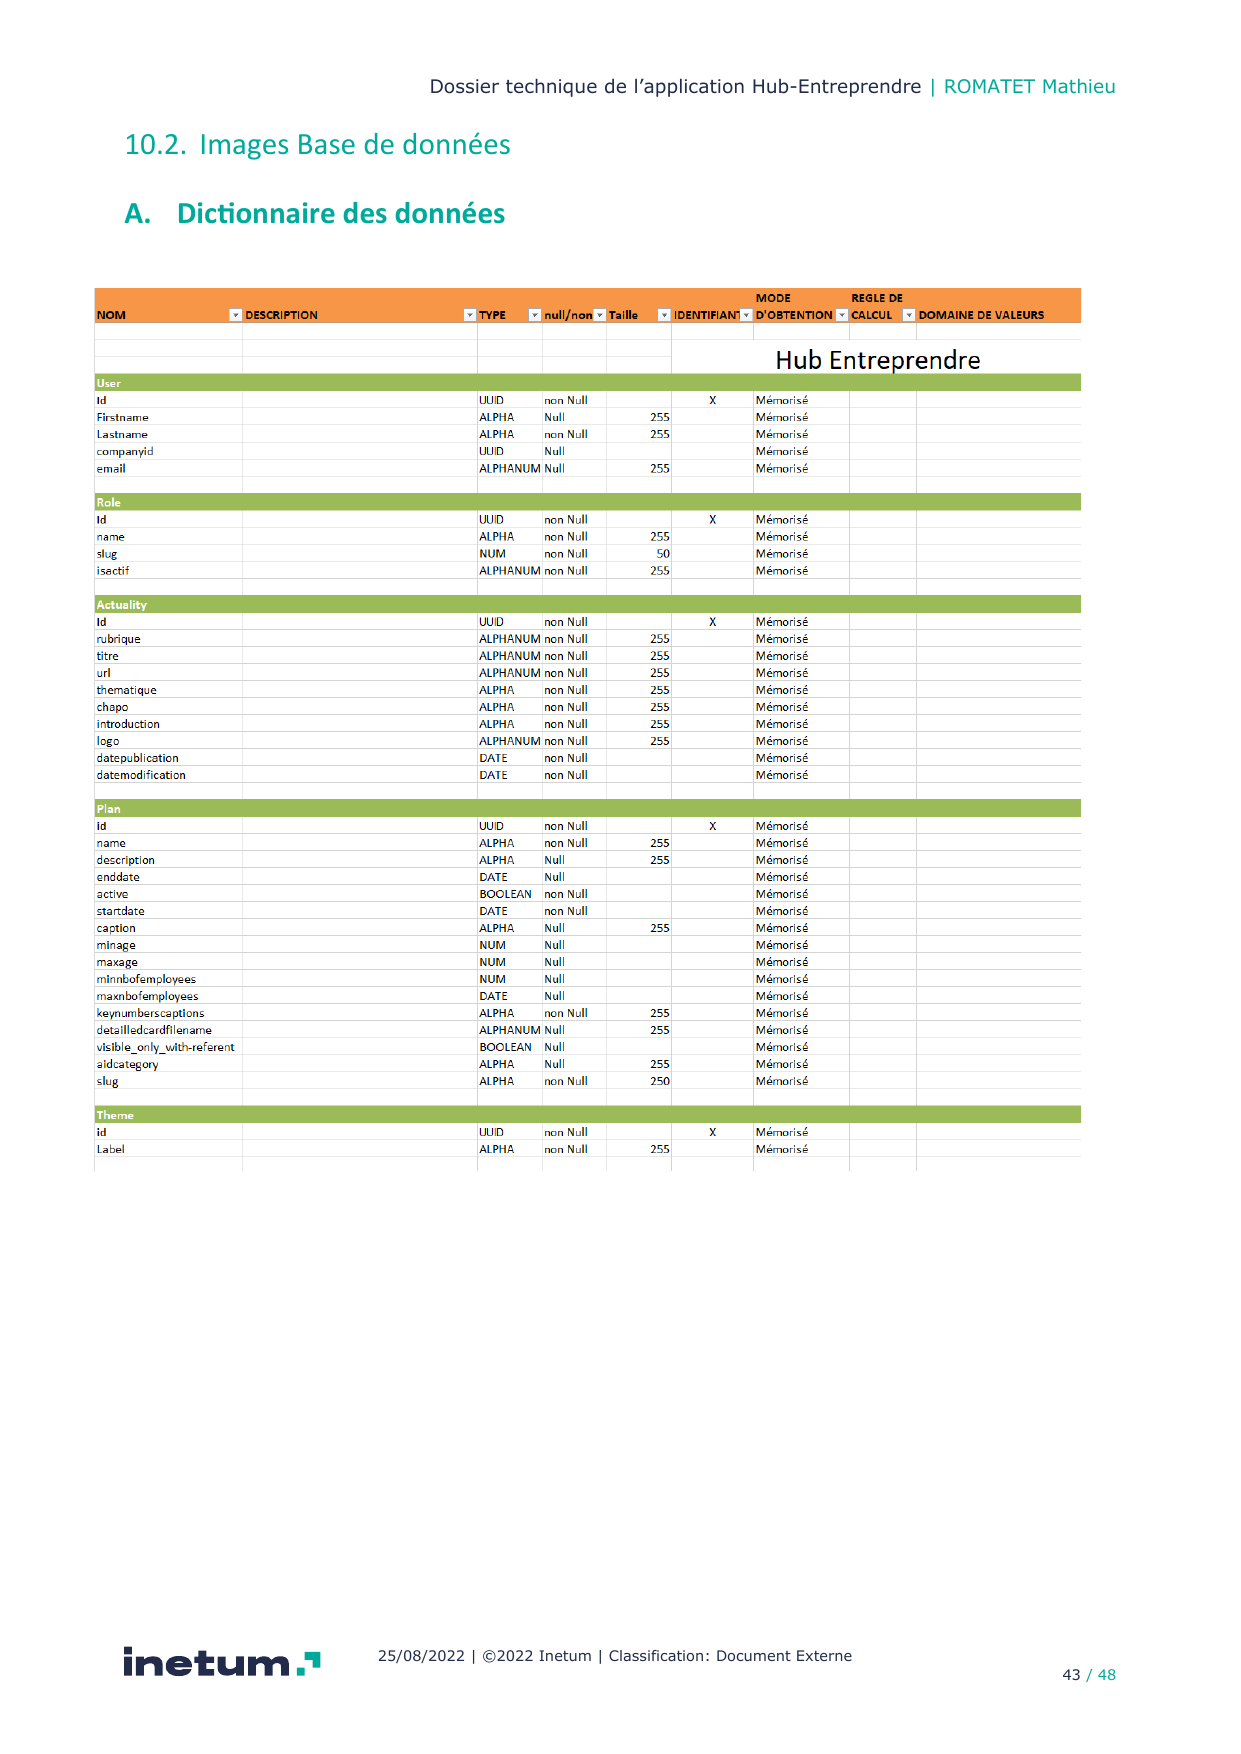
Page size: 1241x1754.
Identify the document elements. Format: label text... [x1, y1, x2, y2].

subtitle Dictionnaire des données [124, 193, 1116, 232]
picture [93, 288, 1081, 1169]
subtitle Images Base de données [124, 124, 1116, 162]
